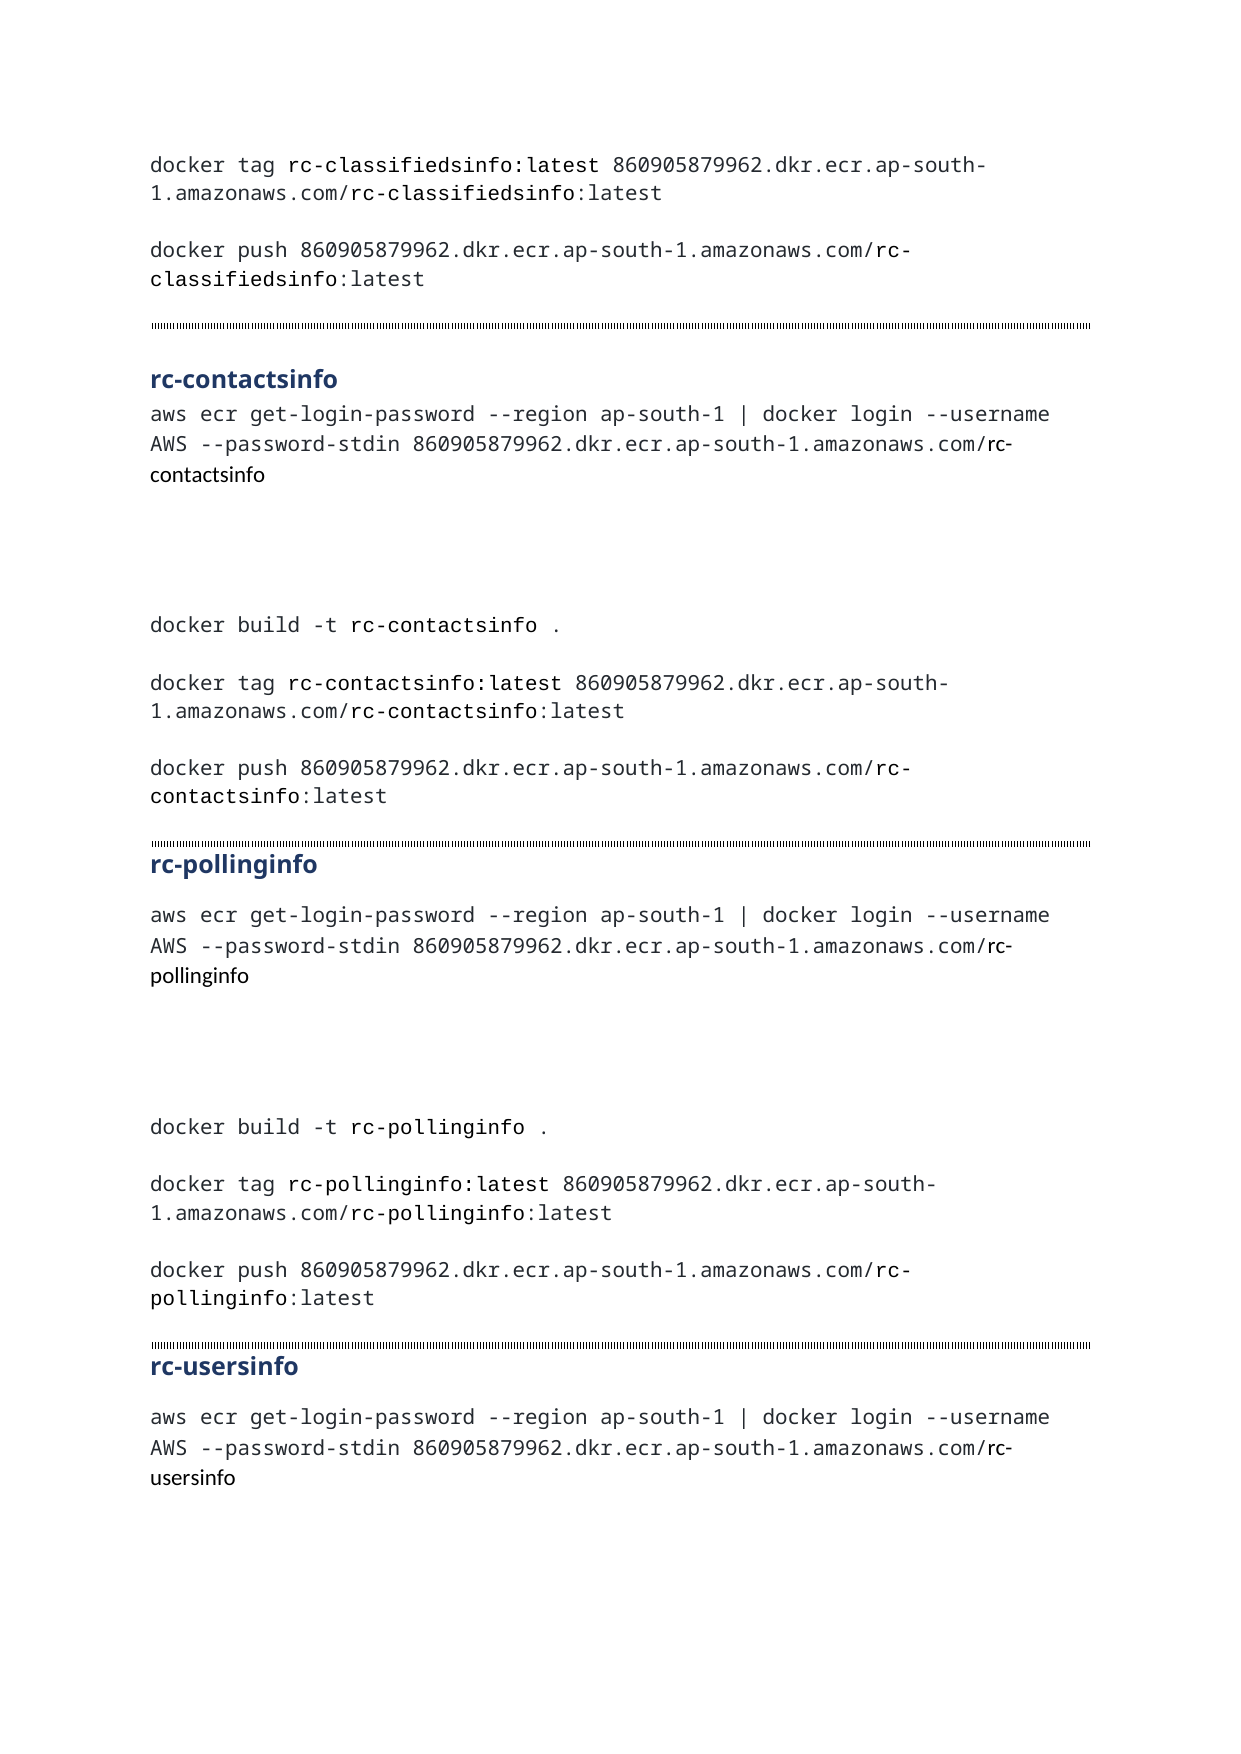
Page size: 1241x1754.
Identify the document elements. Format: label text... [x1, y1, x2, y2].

text aws ecr get-login-password --region ap-south-1 | docker login --username AWS --password-stdin 860905879962.dkr.ecr.ap-south-1.amazonaws.com/rc-usersinfo [150, 1402, 1090, 1491]
text docker tag rc-contactsinfo:latest 860905879962.dkr.ecr.ap-south-1.amazonaws.com/rc-contactsinfo:latest [150, 668, 1090, 725]
text docker tag rc-classifiedsinfo:latest 860905879962.dkr.ecr.ap-south-1.amazonaws.com/rc-classifiedsinfo:latest [150, 150, 1090, 207]
text docker push 860905879962.dkr.ecr.ap-south-1.amazonaws.com/rc-pollinginfo:latest [150, 1255, 1090, 1312]
text docker build -t rc-contactsinfo . [150, 611, 1090, 639]
text rc-usersinfo [150, 1349, 1090, 1383]
text docker build -t rc-pollinginfo . [150, 1112, 1090, 1141]
text rc-pollinginfo [150, 847, 1090, 881]
text docker push 860905879962.dkr.ecr.ap-south-1.amazonaws.com/rc-classifiedsinfo:latest [150, 236, 1090, 293]
subtitle rc-contactsinfo [150, 362, 1090, 396]
text aws ecr get-login-password --region ap-south-1 | docker login --username AWS --password-stdin 860905879962.dkr.ecr.ap-south-1.amazonaws.com/rc-contactsinfo [150, 399, 1090, 488]
text docker tag rc-pollinginfo:latest 860905879962.dkr.ecr.ap-south-1.amazonaws.com/rc-pollinginfo:latest [150, 1169, 1090, 1226]
text docker push 860905879962.dkr.ecr.ap-south-1.amazonaws.com/rc-contactsinfo:latest [150, 753, 1090, 810]
text aws ecr get-login-password --region ap-south-1 | docker login --username AWS --password-stdin 860905879962.dkr.ecr.ap-south-1.amazonaws.com/rc-pollinginfo [150, 900, 1090, 990]
